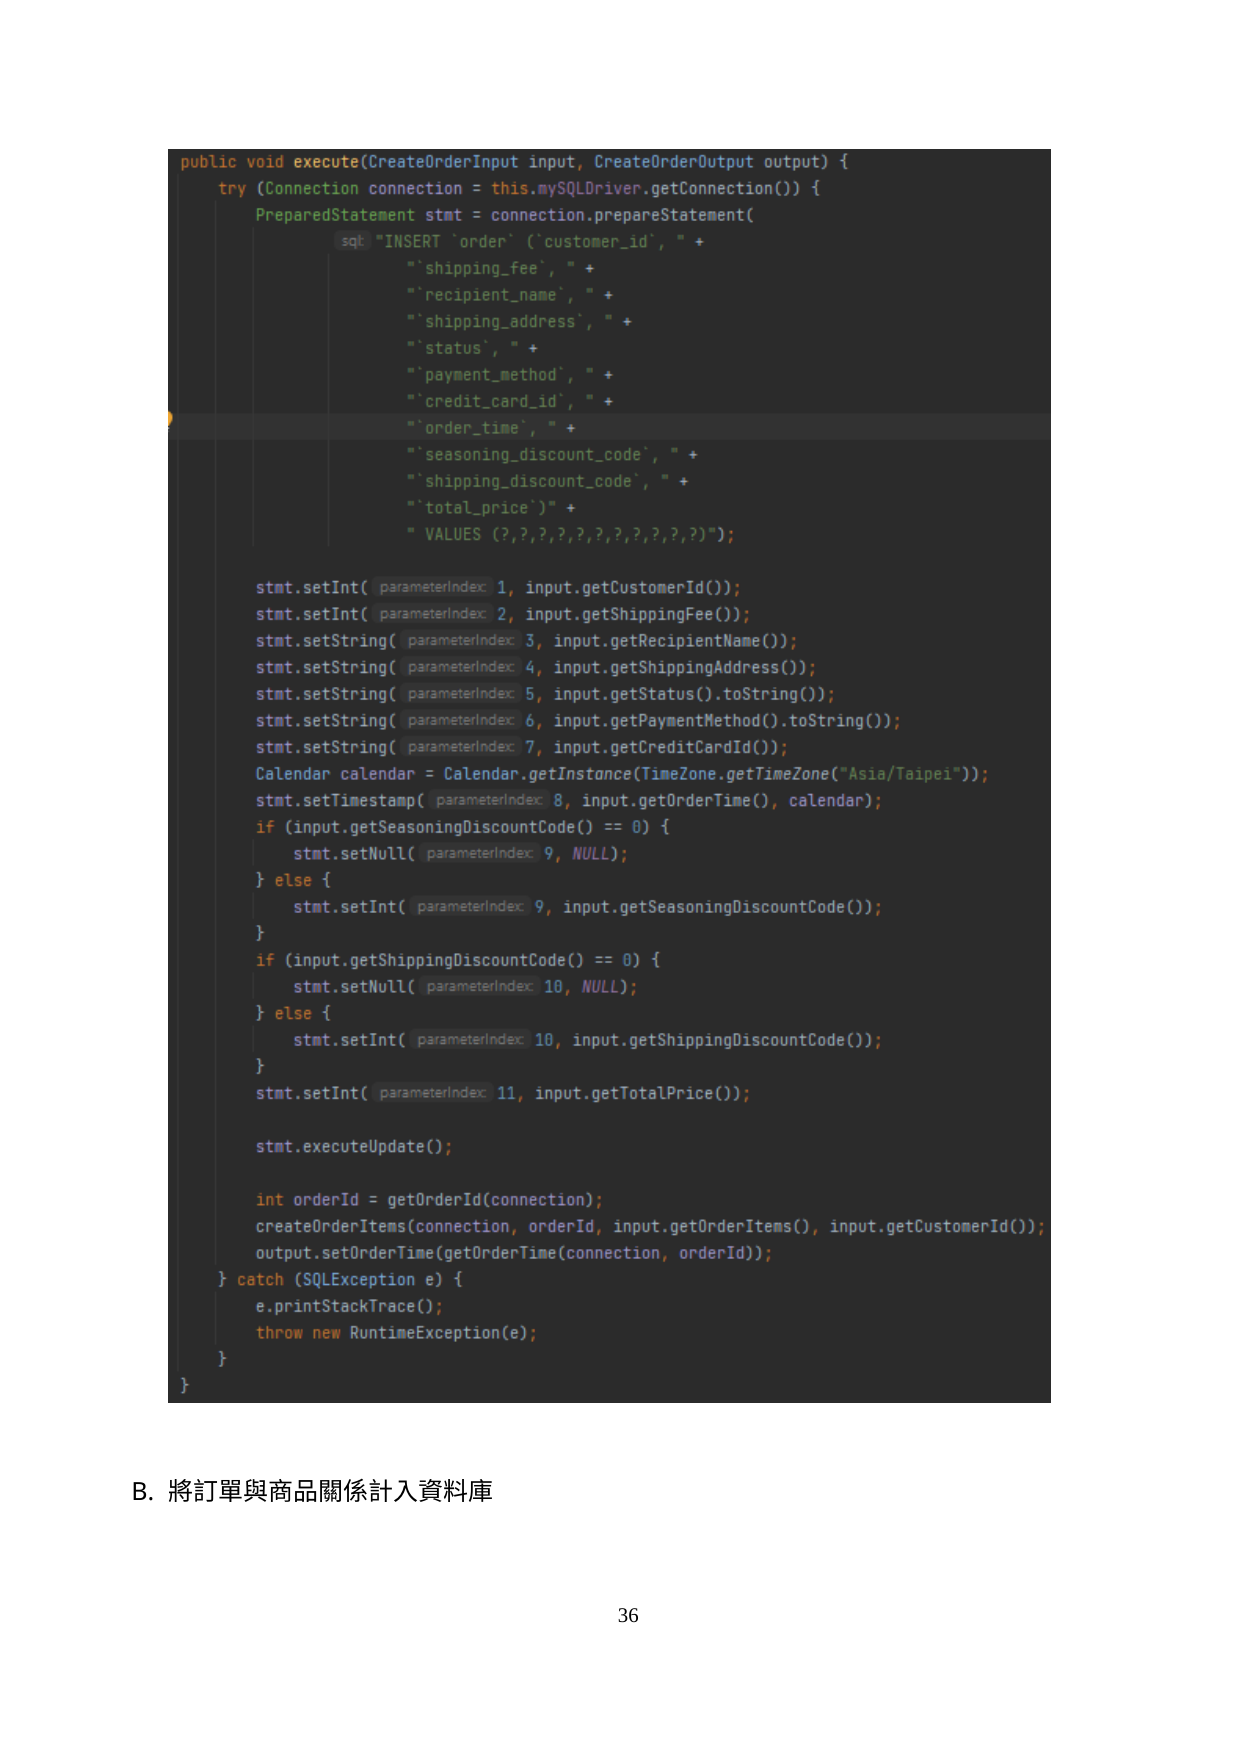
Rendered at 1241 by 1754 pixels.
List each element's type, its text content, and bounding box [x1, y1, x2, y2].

list 將訂單與商品關係計入資料庫 [131, 1471, 1125, 1507]
picture [168, 149, 1051, 1403]
